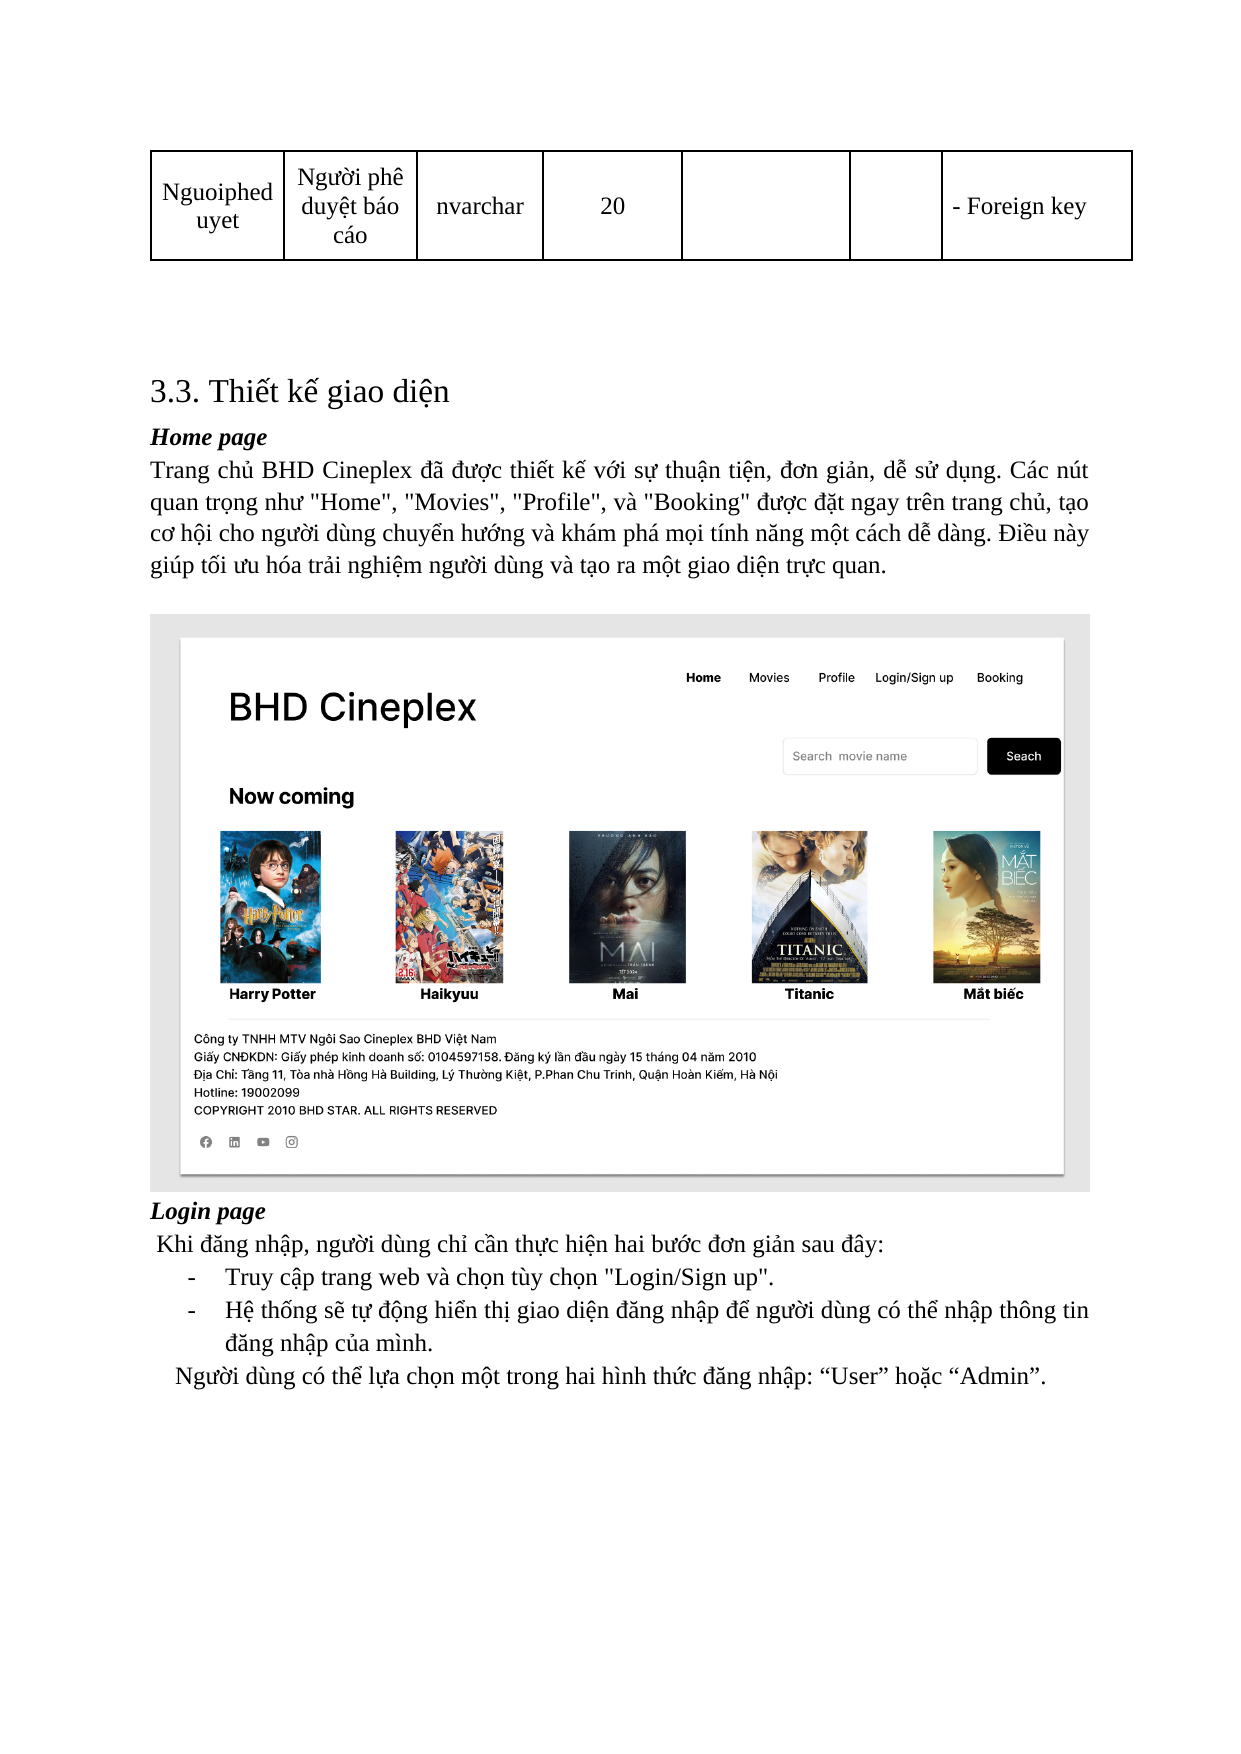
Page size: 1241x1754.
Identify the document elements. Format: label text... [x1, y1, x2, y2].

text Khi đăng nhập, người dùng chỉ cần thực hiện hai bước đơn giản sau đây: [150, 1229, 1090, 1258]
list Hệ thống sẽ tự động hiển thị giao diện đăng nhập để người dùng có thể nhập thông tin đăng nhập của mình. [187, 1295, 1090, 1357]
text Home page [150, 422, 1090, 451]
subtitle 3.3. Thiết kế giao diện [150, 372, 1090, 410]
table_cell [851, 152, 941, 259]
picture [150, 614, 1091, 1192]
text Người dùng có thể lựa chọn một trong hai hình thức đăng nhập: “User” hoặc “Admin”. [150, 1361, 1090, 1390]
list Truy cập trang web và chọn tùy chọn "Login/Sign up". [187, 1262, 1090, 1291]
table_cell Nguoipheduyet [152, 152, 283, 259]
table_cell 20 [544, 152, 681, 259]
table_cell nvarchar [418, 152, 542, 259]
text Trang chủ BHD Cineplex đã được thiết kế với sự thuận tiện, đơn giản, dễ sử dụng. Các nút quan trọng như "Home", "Movies", "Profile", và "Booking" được đặt ngay trên trang chủ, tạo cơ hội cho người dùng chuyển hướng và khám phá mọi tính năng một cách dễ dàng. Điều này giúp tối ưu hóa trải nghiệm người dùng và tạo ra một giao diện trực quan. [150, 455, 1090, 579]
table_cell Người phê duyệt báo cáo [285, 152, 416, 259]
table_cell - Foreign key [943, 152, 1131, 259]
text Login page [150, 1196, 1090, 1225]
table_cell [683, 152, 849, 259]
